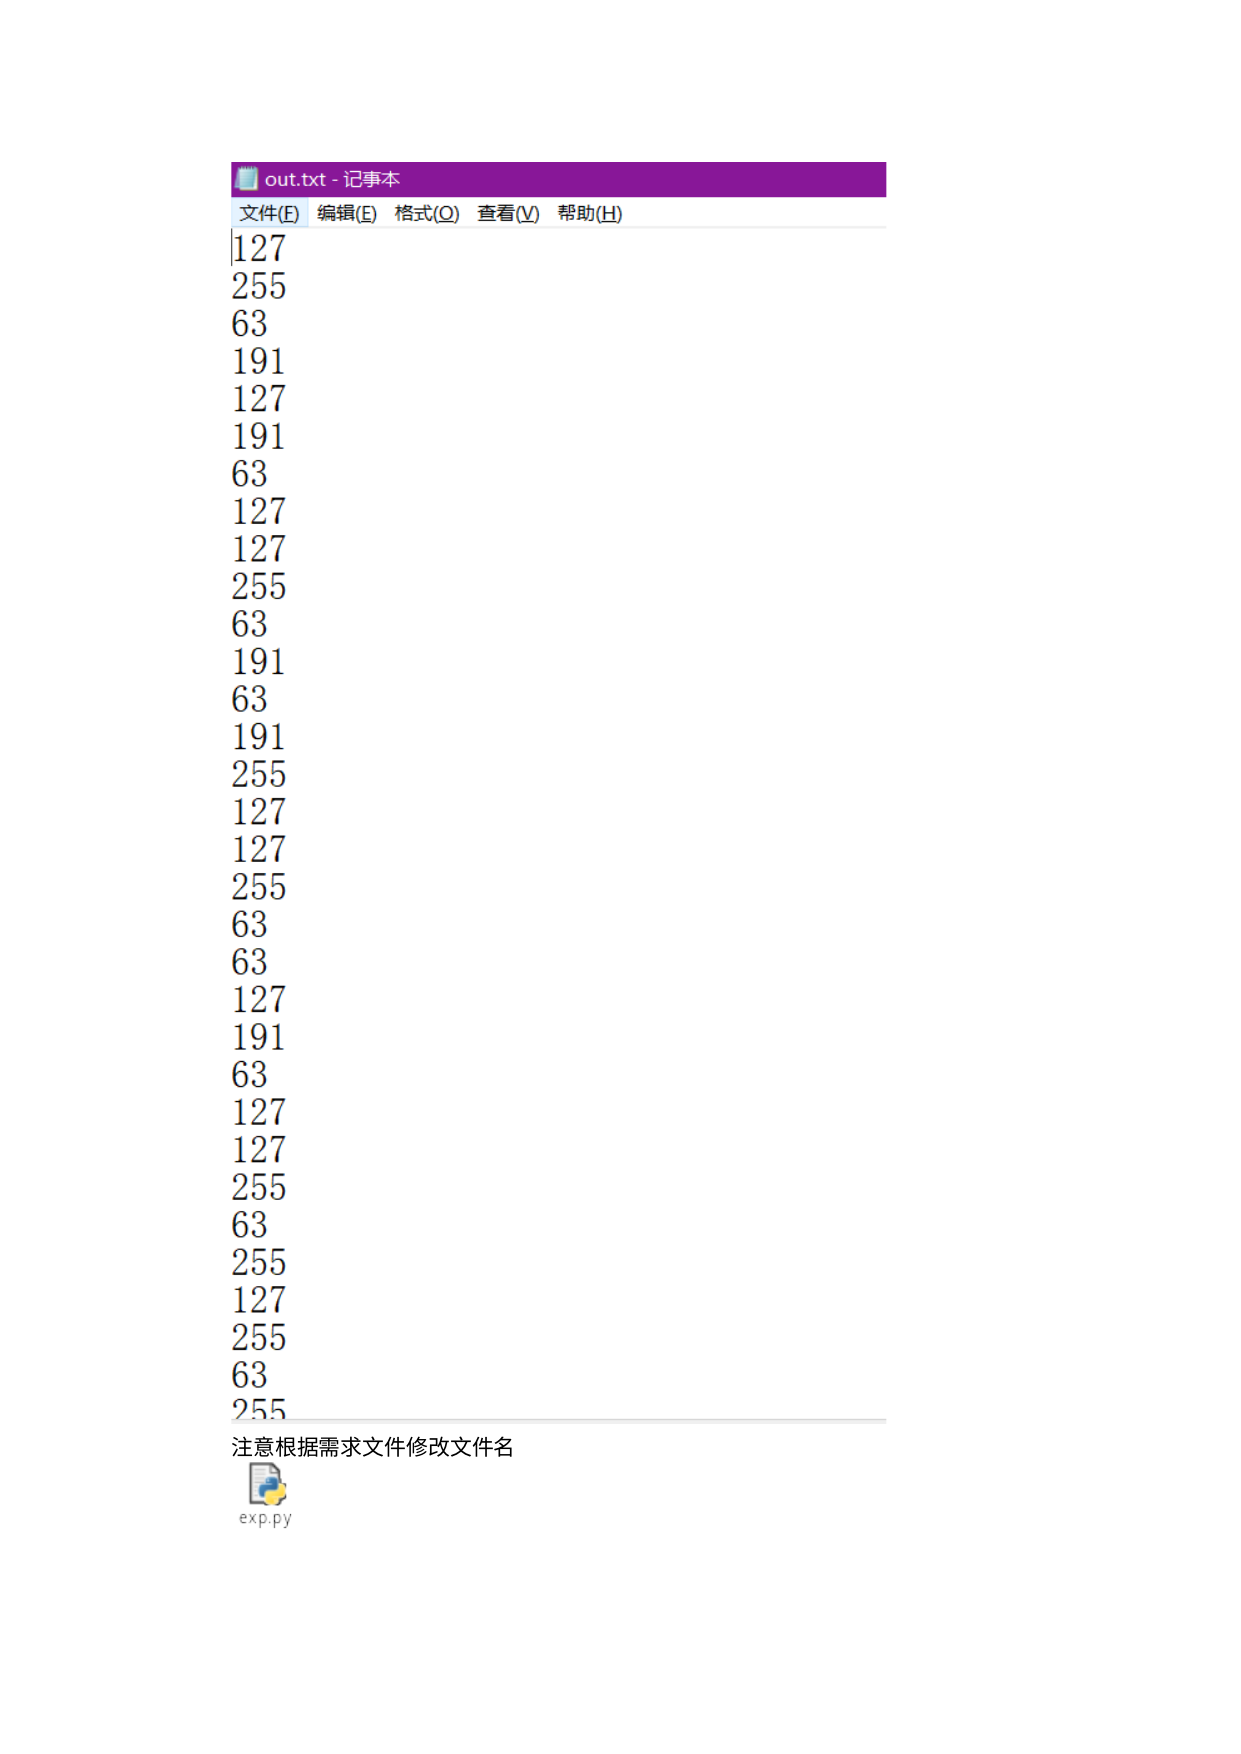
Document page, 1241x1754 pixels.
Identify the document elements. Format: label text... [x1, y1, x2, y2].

list 注意根据需求文件修改文件名 [187, 1429, 1053, 1462]
picture [231, 162, 887, 1424]
